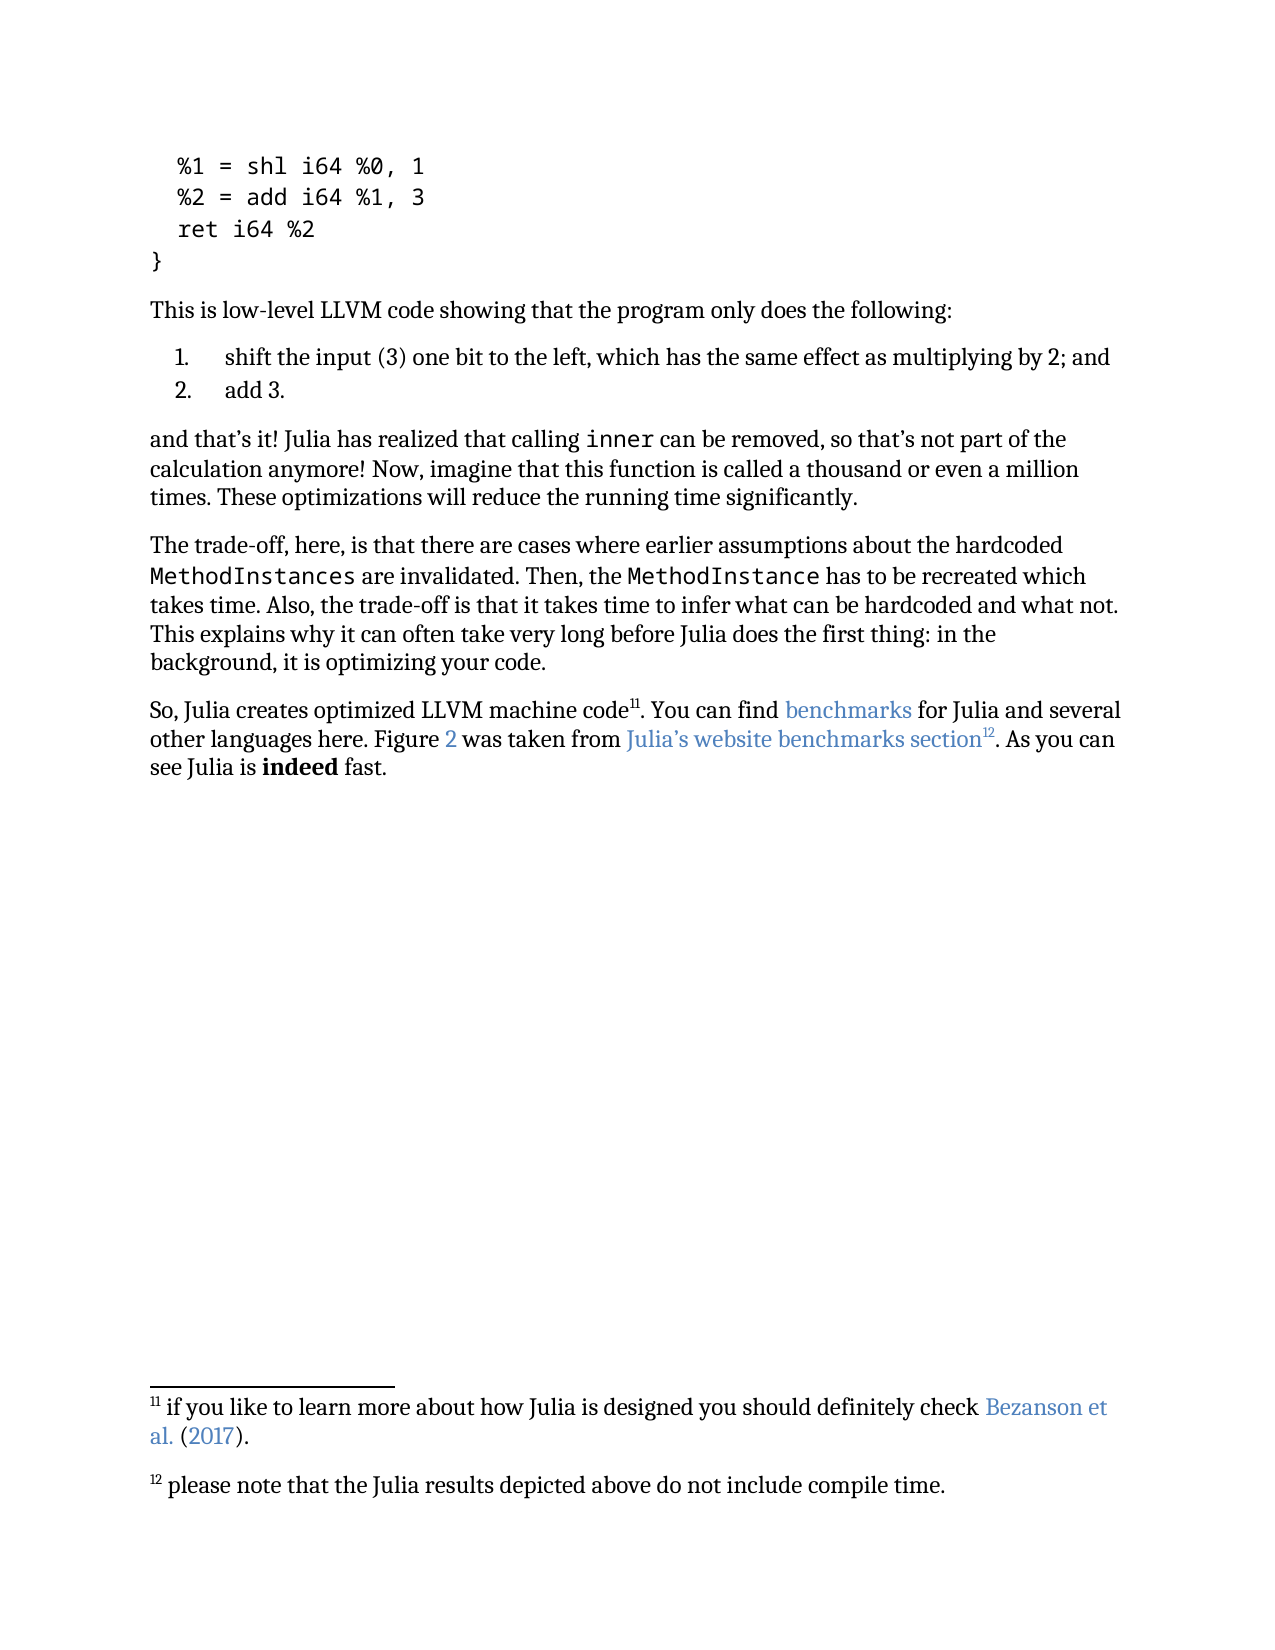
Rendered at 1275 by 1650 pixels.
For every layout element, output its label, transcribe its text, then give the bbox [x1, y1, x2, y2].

text This is low-level LLVM code showing that the program only does the following: [150, 296, 1125, 324]
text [150, 150, 1125, 275]
text So, Julia creates optimized LLVM machine code. You can find benchmarks for Julia and several other languages here. Figure 2 was taken from Julia’s website benchmarks section. As you can see Julia is indeed fast. [150, 696, 1125, 782]
text The trade-off, here, is that there are cases where earlier assumptions about the hardcoded MethodInstances are invalidated. Then, the MethodInstance has to be recreated which takes time. Also, the trade-off is that it takes time to infer what can be hardcoded and what not. This explains why it can often take very long before Julia does the first thing: in the background, it is optimizing your code. [150, 531, 1125, 677]
text and that’s it! Julia has realized that calling inner can be removed, so that’s not part of the calculation anymore! Now, imagine that this function is called a thousand or even a million times. These optimizations will reduce the running time significantly. [150, 423, 1125, 512]
list add 3. [175, 376, 1125, 404]
list shift the input (3) one bit to the left, which has the same effect as multiplying by 2; and [175, 343, 1125, 372]
